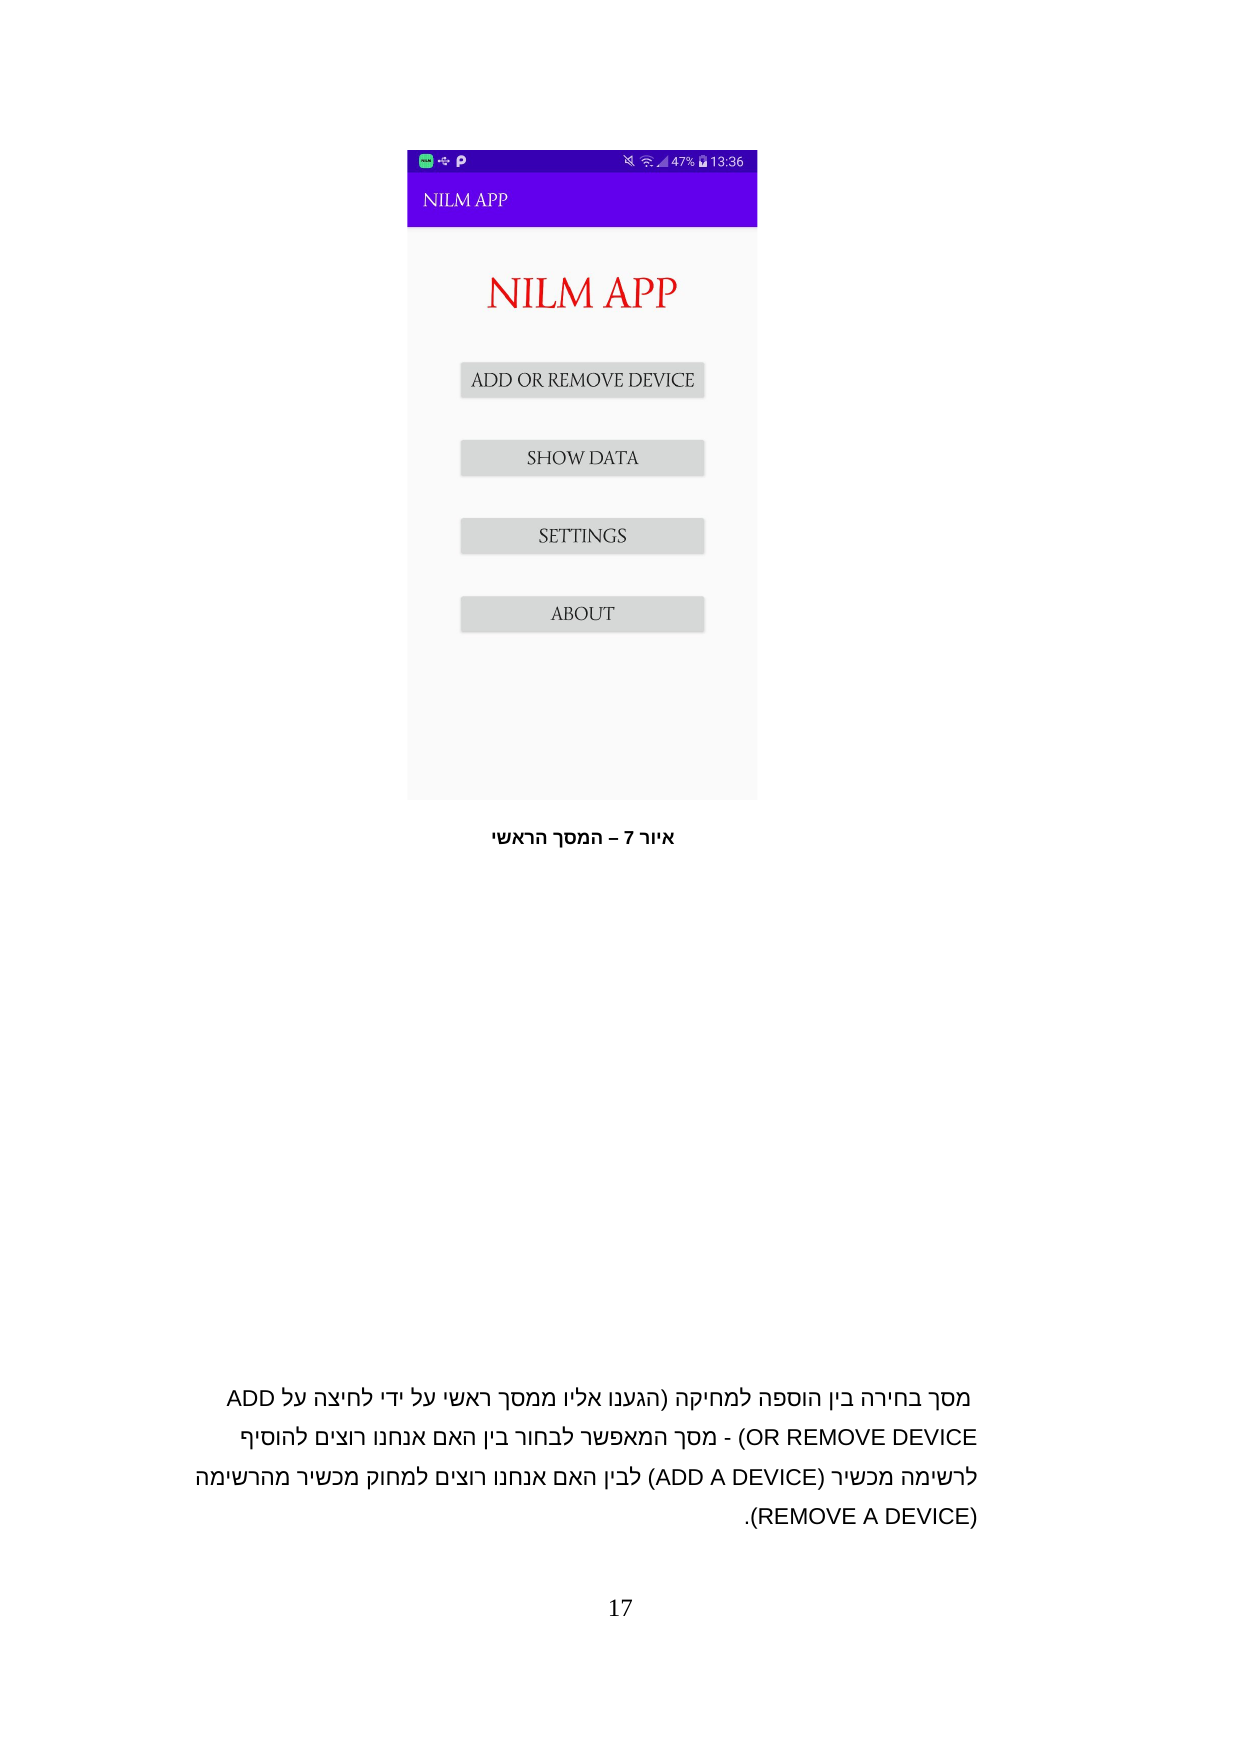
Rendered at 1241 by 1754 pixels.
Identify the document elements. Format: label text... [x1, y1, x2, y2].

text איור 7 – המסך הראשי [187, 827, 978, 848]
picture [407, 150, 758, 800]
list מסך בחירה בין הוספה למחיקה (הגענו אליו ממסך ראשי על ידי לחיצה על ADD OR REMOVE DEVICE) - מסך המאפשר לבחור בין האם אנחנו רוצים להוסיף לרשימה מכשיר (ADD A DEVICE) לבין האם אנחנו רוצים למחוק מכשיר מהרשימה (REMOVE A DEVICE). [187, 1385, 978, 1530]
